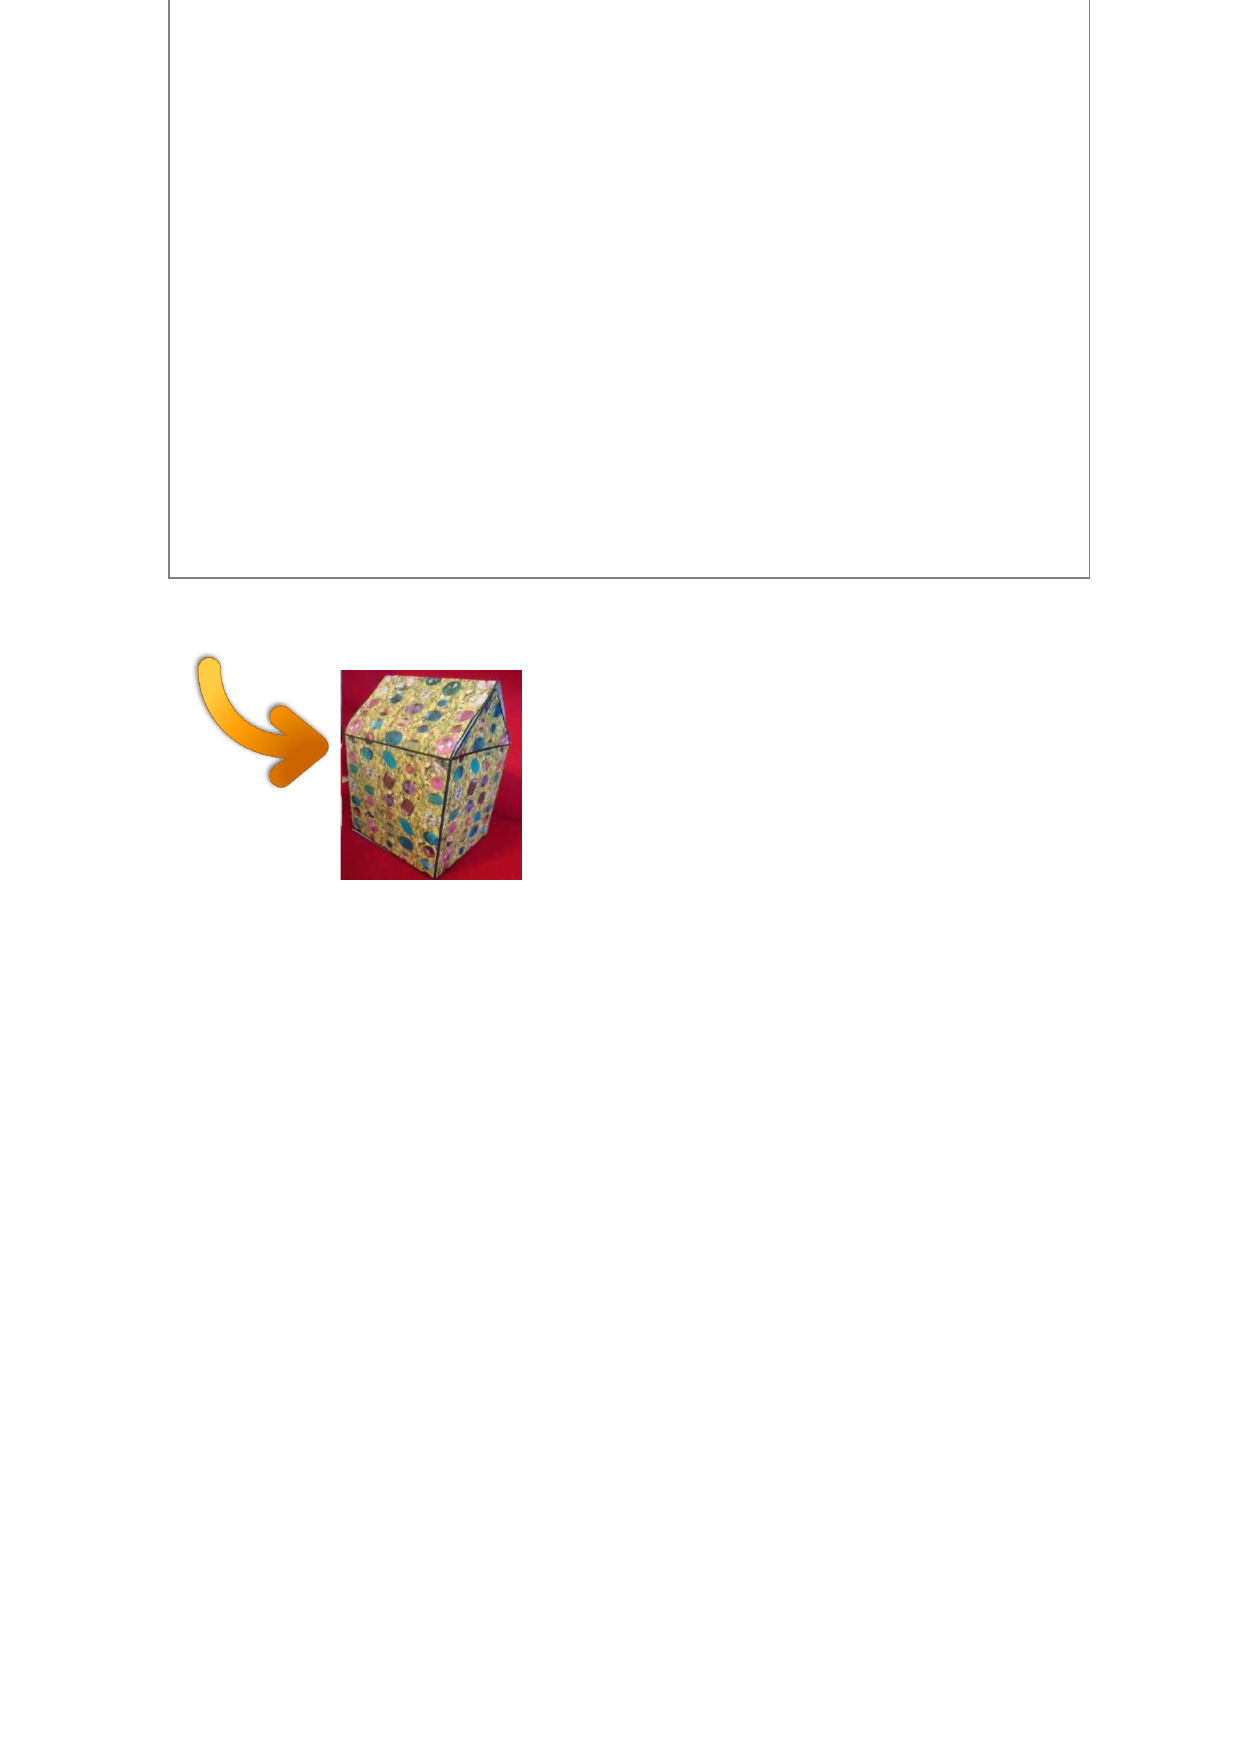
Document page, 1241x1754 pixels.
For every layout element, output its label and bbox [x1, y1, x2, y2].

picture [340, 670, 522, 880]
picture [186, 645, 337, 796]
